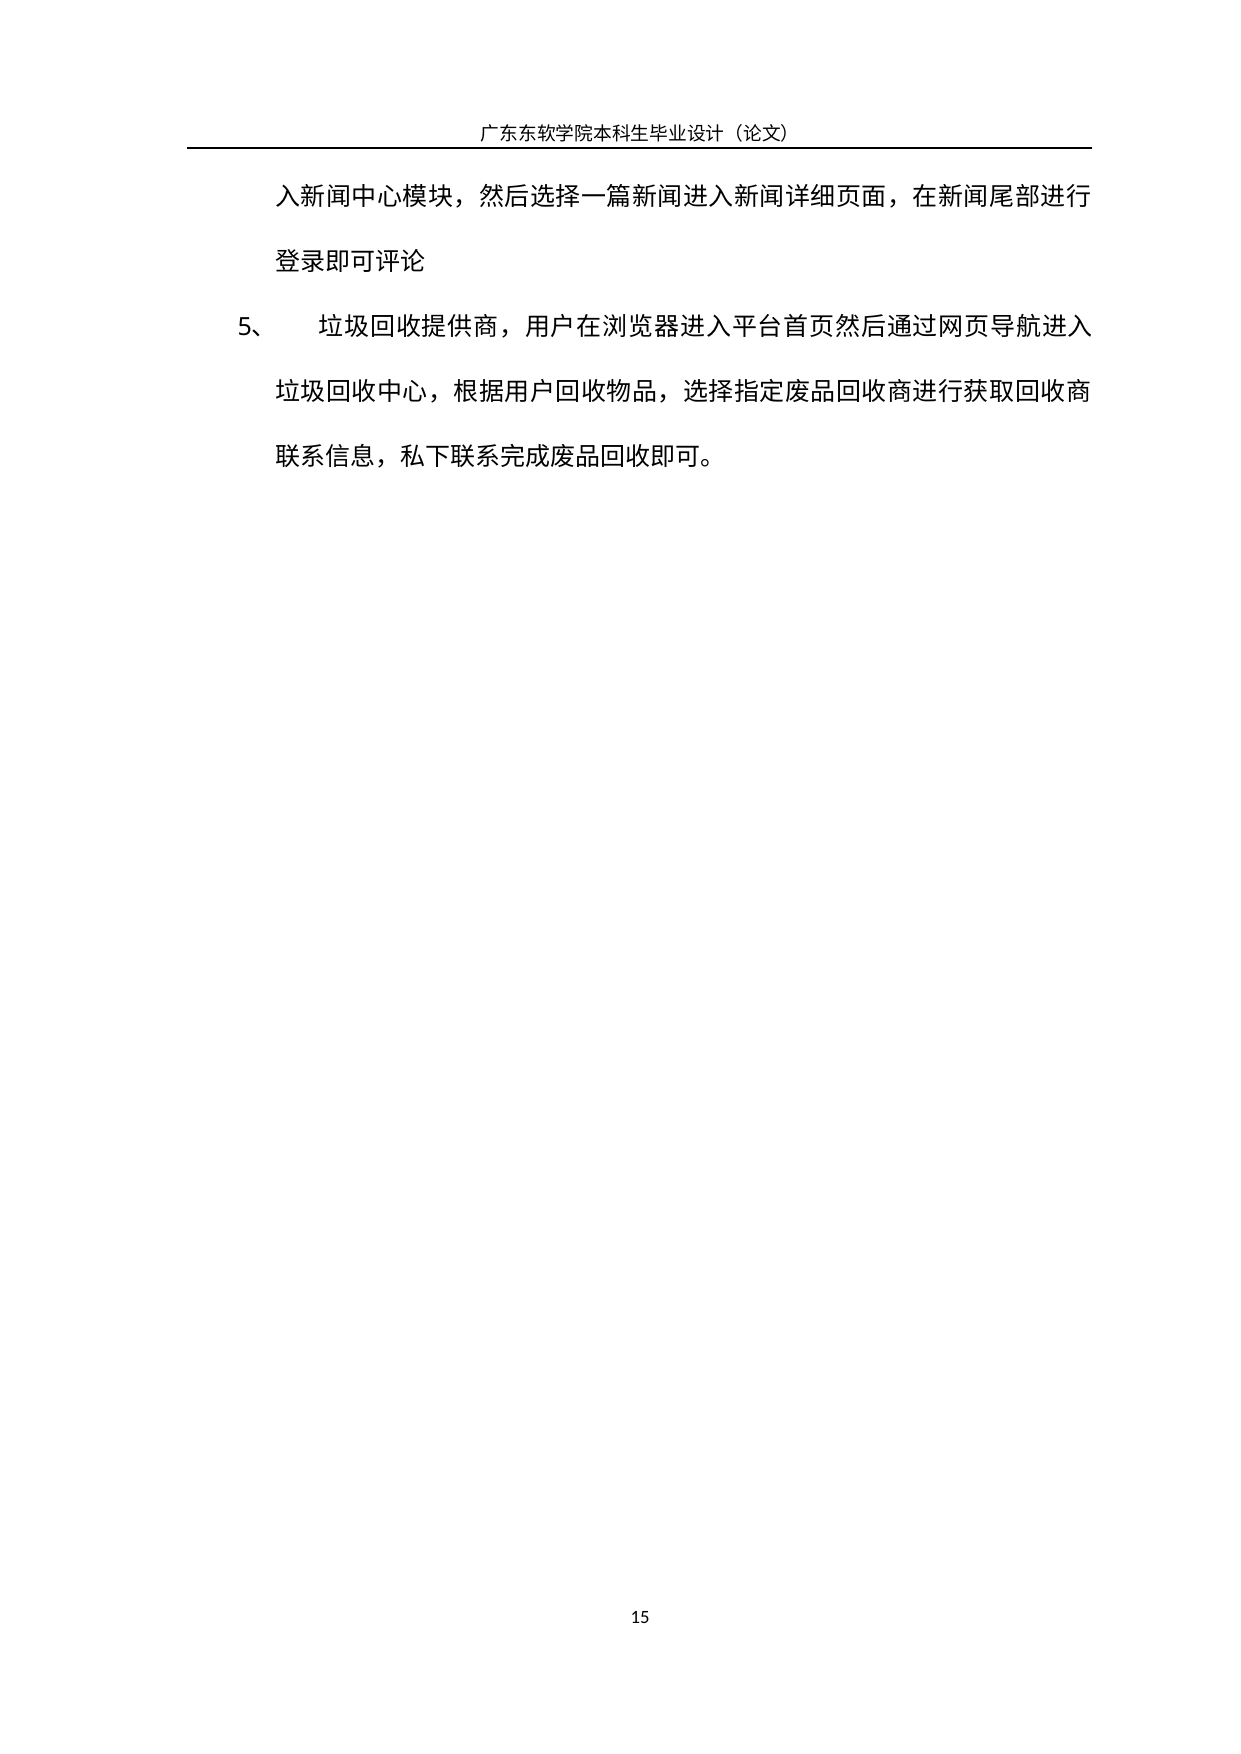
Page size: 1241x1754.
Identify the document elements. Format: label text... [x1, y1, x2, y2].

list 垃圾回收提供商，用户在浏览器进入平台首页然后通过网页导航进入垃圾回收中心，根据用户回收物品，选择指定废品回收商进行获取回收商联系信息，私下联系完成废品回收即可。 [237, 292, 1092, 487]
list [237, 162, 1092, 292]
